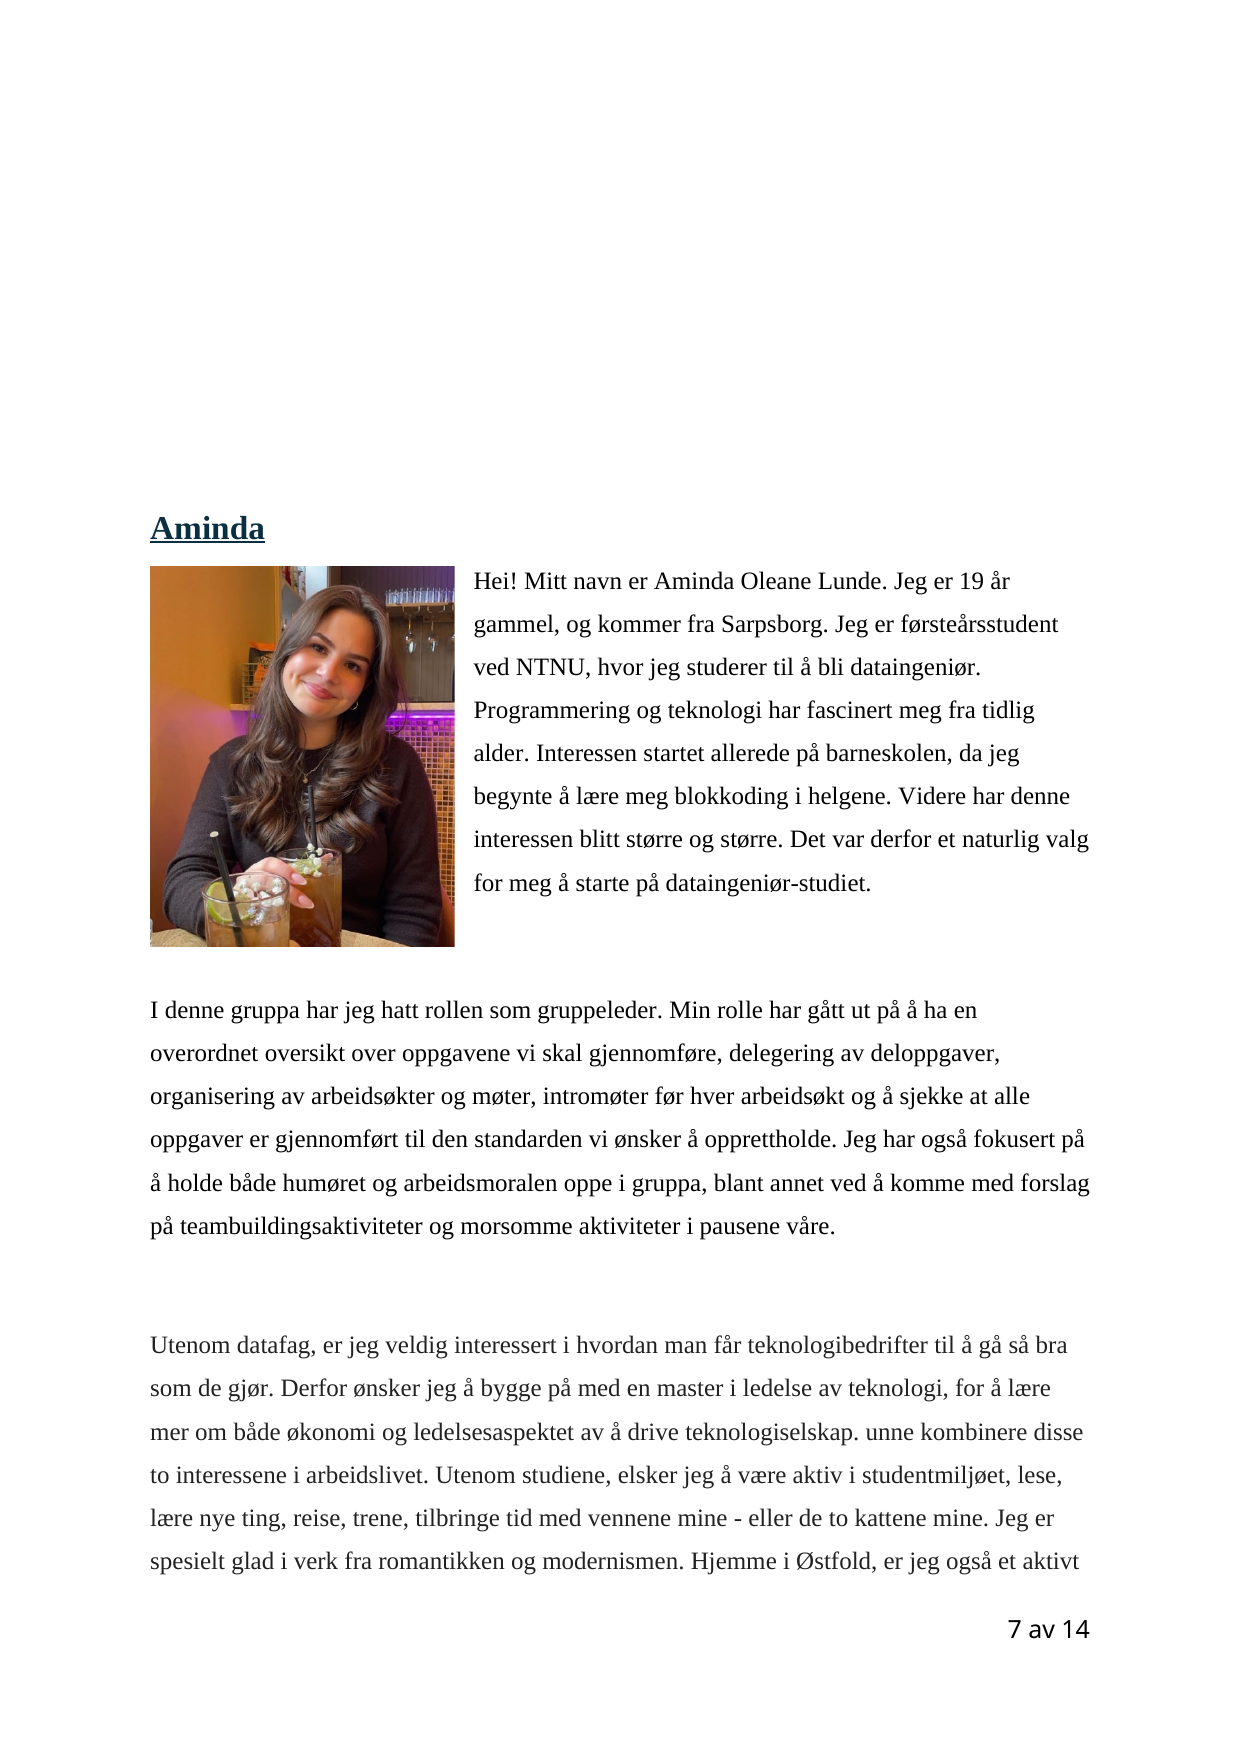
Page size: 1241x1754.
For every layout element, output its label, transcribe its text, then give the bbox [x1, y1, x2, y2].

text Hei! Mitt navn er Aminda Oleane Lunde. Jeg er 19 år gammel, og kommer fra Sarpsborg. Jeg er førsteårsstudent ved NTNU, hvor jeg studerer til å bli dataingeniør. Programmering og teknologi har fascinert meg fra tidlig alder. Interessen startet allerede på barneskolen, da jeg begynte å lære meg blokkoding i helgene. Videre har denne interessen blitt større og større. Det var derfor et naturlig valg for meg å starte på dataingeniør-studiet. [455, 566, 1090, 896]
subtitle Aminda [150, 508, 1090, 547]
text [150, 1330, 1090, 1575]
picture [150, 566, 455, 947]
text I denne gruppa har jeg hatt rollen som gruppeleder. Min rolle har gått ut på å ha en overordnet oversikt over oppgavene vi skal gjennomføre, delegering av deloppgaver, organisering av arbeidsøkter og møter, intromøter før hver arbeidsøkt og å sjekke at alle oppgaver er gjennomført til den standarden vi ønsker å opprettholde. Jeg har også fokusert på å holde både humøret og arbeidsmoralen oppe i gruppa, blant annet ved å komme med forslag på teambuildingsaktiviteter og morsomme aktiviteter i pausene våre. [150, 995, 1090, 1239]
